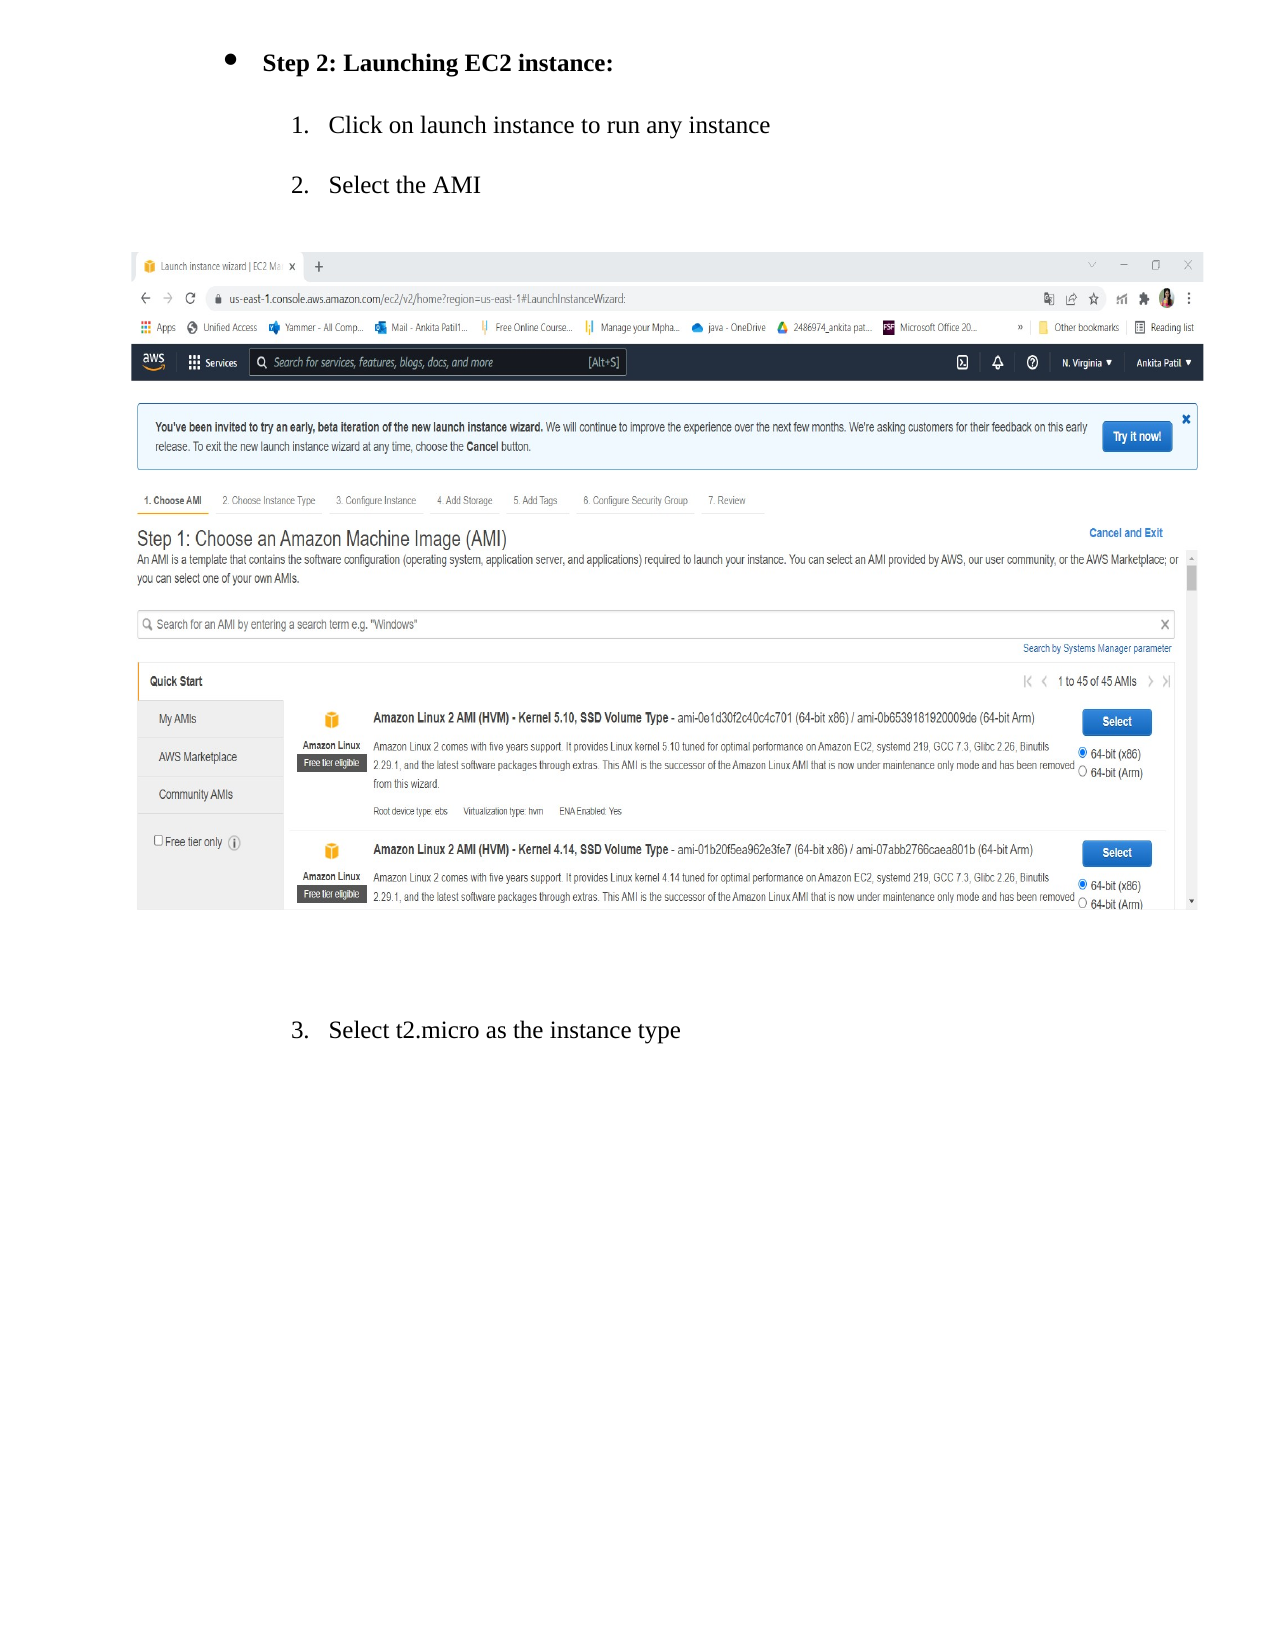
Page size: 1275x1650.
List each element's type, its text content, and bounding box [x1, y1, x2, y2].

list Step 2: Launching EC2 instance: [225, 48, 1233, 78]
list Select the AMI [291, 170, 1233, 199]
list Click on launch instance to run any instance [291, 110, 1233, 139]
list Select t2.micro as the instance type [291, 1015, 1233, 1043]
picture [131, 252, 1204, 910]
